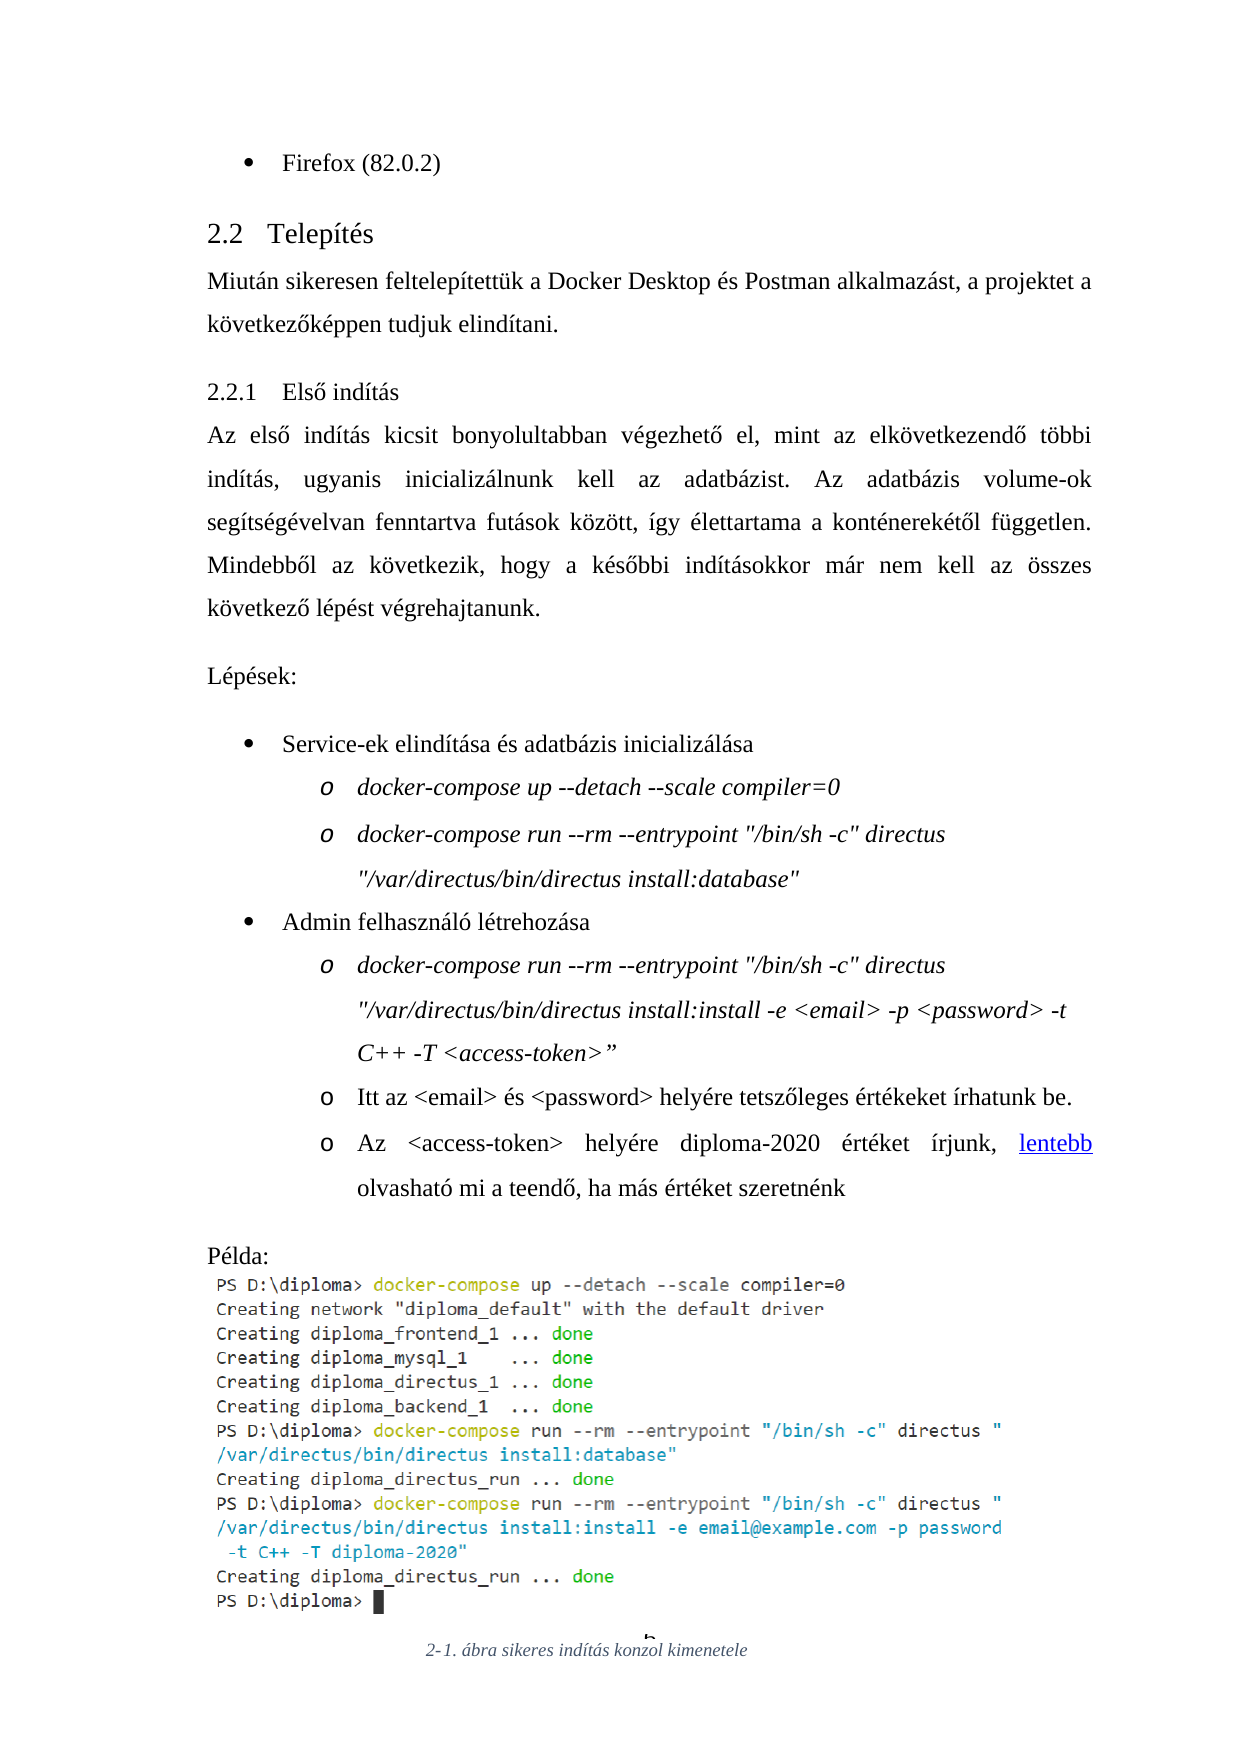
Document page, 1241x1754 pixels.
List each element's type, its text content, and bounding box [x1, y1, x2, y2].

list Az <access-token> helyére diploma-2020 értéket írjunk, lentebb olvasható mi a teendő, ha más értéket szeretnénk [319, 1128, 1092, 1202]
text Lépések: [207, 661, 1092, 690]
subtitle Telepítés [207, 216, 1092, 249]
list Service-ek elindítása és adatbázis inicializálása [244, 729, 1092, 758]
list Itt az <email> és <password> helyére tetszőleges értékeket írhatunk be. [319, 1082, 1092, 1112]
list Firefox (82.0.2) [244, 148, 1092, 176]
list docker-compose run --rm --entrypoint "/bin/sh -c" directus "/var/directus/bin/directus install:install -e <email> -p <password> -t C++ -T <access-token>” [319, 950, 1092, 1067]
text Az első indítás kicsit bonyolultabban végezhető el, mint az elkövetkezendő többi indítás, ugyanis inicializálnunk kell az adatbázist. Az adatbázis volume-ok segítségévelvan fenntartva futások között, így élettartama a konténerekétől független. Mindebből az következik, hogy a későbbi indításokkor már nem kell az összes következő lépést végrehajtanunk. [207, 421, 1092, 622]
text Példa: [207, 1241, 1092, 1270]
list Admin felhasználó létrehozása [244, 907, 1092, 936]
list docker-compose up --detach --scale compiler=0 [319, 772, 1092, 803]
list docker-compose run --rm --entrypoint "/bin/sh -c" directus "/var/directus/bin/directus install:database" [319, 819, 1092, 893]
subtitle Első indítás [207, 377, 1092, 406]
picture [206, 1273, 1034, 1634]
text Miután sikeresen feltelepítettük a Docker Desktop és Postman alkalmazást, a projektet a következőképpen tudjuk elindítani. [207, 266, 1092, 338]
